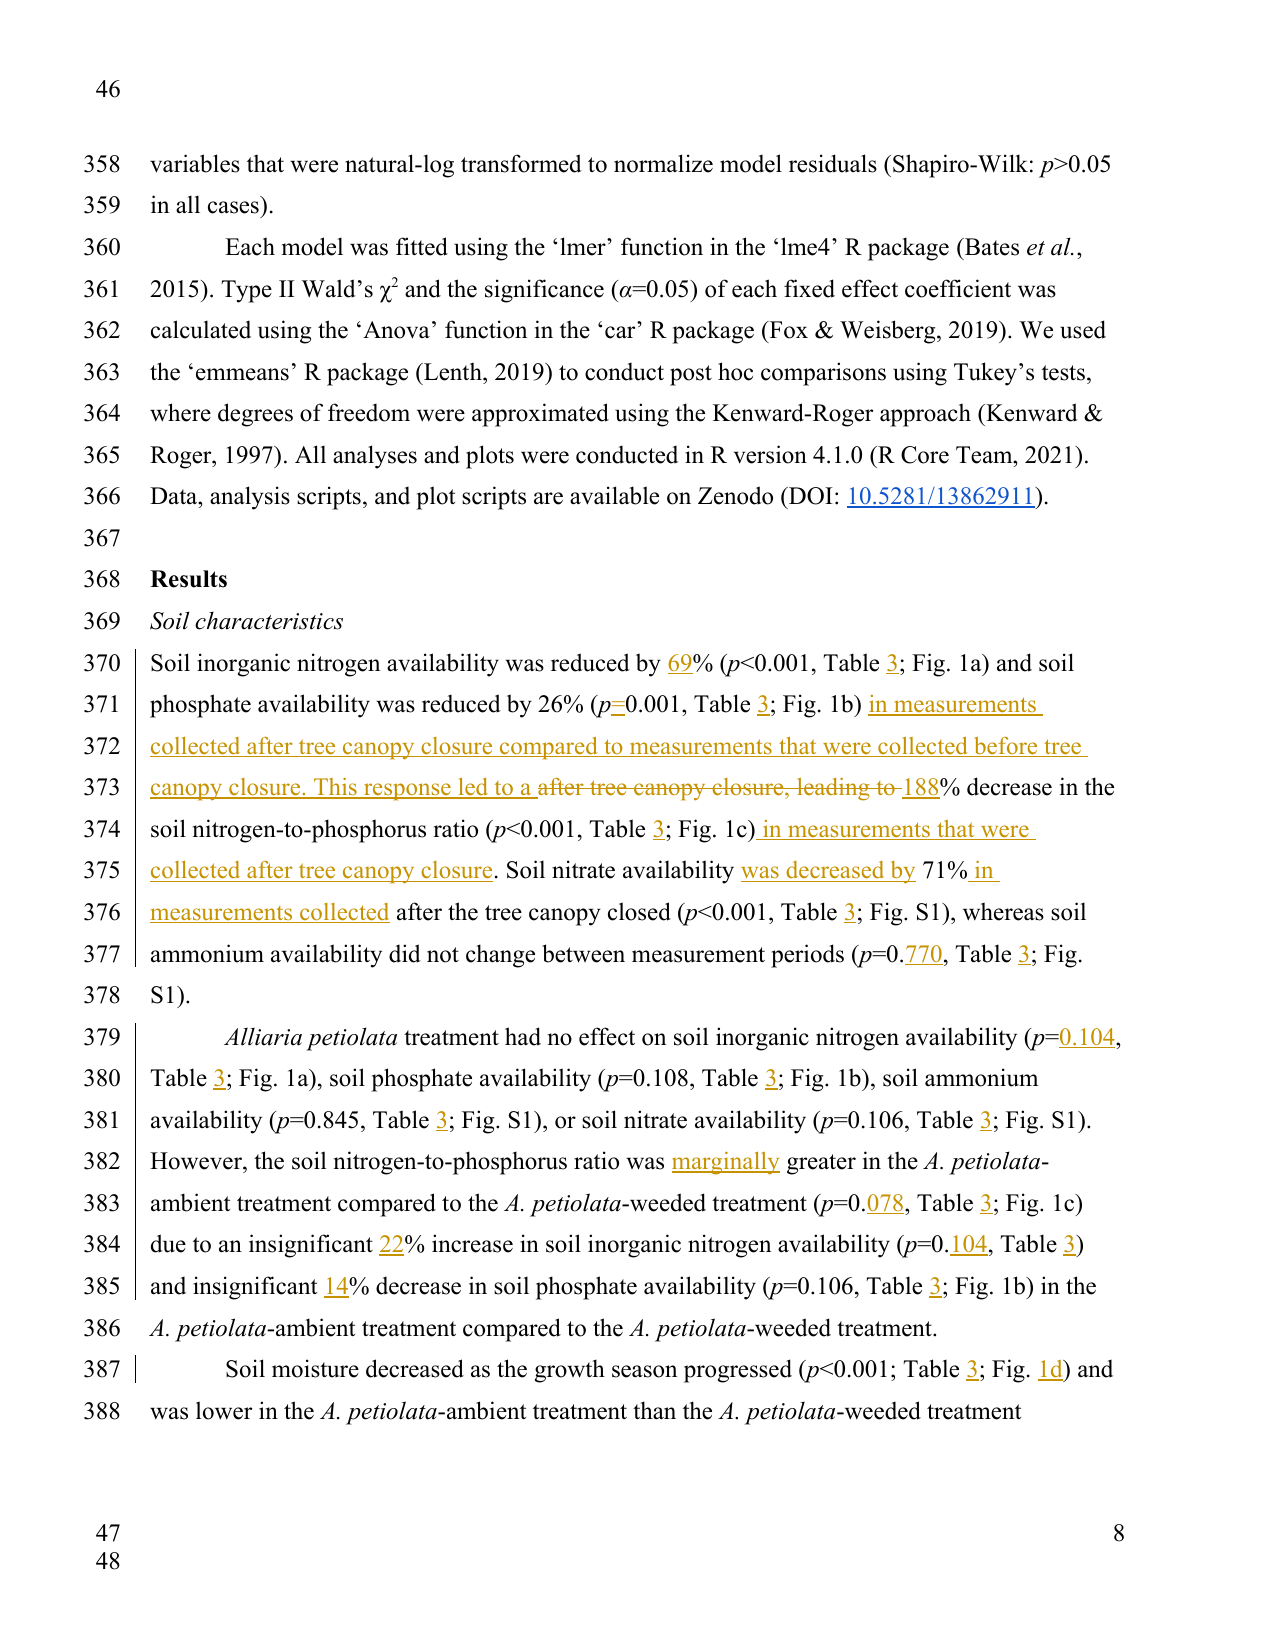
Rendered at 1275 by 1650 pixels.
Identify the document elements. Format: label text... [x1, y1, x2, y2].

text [150, 150, 1125, 219]
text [150, 1355, 1125, 1424]
text Each model was fitted using the ‘lmer’ function in the ‘lme4’ R package (Bates et al., 2015). Type II Wald’s χ2 and the significance (α=0.05) of each fixed effect coefficient was calculated using the ‘Anova’ function in the ‘car’ R package . We used the ‘emmeans’ R package to conduct post hoc comparisons using Tukey’s tests, where degrees of freedom were approximated using the Kenward-Roger approach . All analyses and plots were conducted in R version 4.1.0 . Data, analysis scripts, and plot scripts are available on Zenodo (DOI: 10.5281/13862911). [150, 233, 1125, 510]
text Alliaria petiolata treatment had no effect on soil inorganic nitrogen availability (p=, Table ; Fig. 1a), soil phosphate availability (p=0.108, Table ; Fig. 1b), soil ammonium availability (p=0.845, Table ; Fig. S1), or soil nitrate availability (p=0.106, Table ; Fig. S1). However, the soil nitrogen-to-phosphorus ratio was greater in the A. petiolata-ambient treatment compared to the A. petiolata-weeded treatment (p=0., Table ; Fig. 1c) due to an insignificant % increase in soil inorganic nitrogen availability (p=0., Table ) and insignificant % decrease in soil phosphate availability (p=0.106, Table ; Fig. 1b) in the A. petiolata-ambient treatment compared to the A. petiolata-weeded treatment. [150, 1023, 1125, 1341]
text Results [150, 566, 1125, 593]
text Soil characteristics [150, 607, 1125, 635]
text Soil inorganic nitrogen availability was reduced by % (p<0.001, Table ; Fig. 1a) and soil phosphate availability was reduced by 26% (p0.001, Table ; Fig. 1b) % decrease in the soil nitrogen-to-phosphorus ratio (p<0.001, Table ; Fig. 1c). Soil nitrate availability 71% after the tree canopy closed (p<0.001, Table ; Fig. S1), whereas soil ammonium availability did not change between measurement periods (p=0., Table ; Fig. S1). [150, 649, 1125, 1009]
